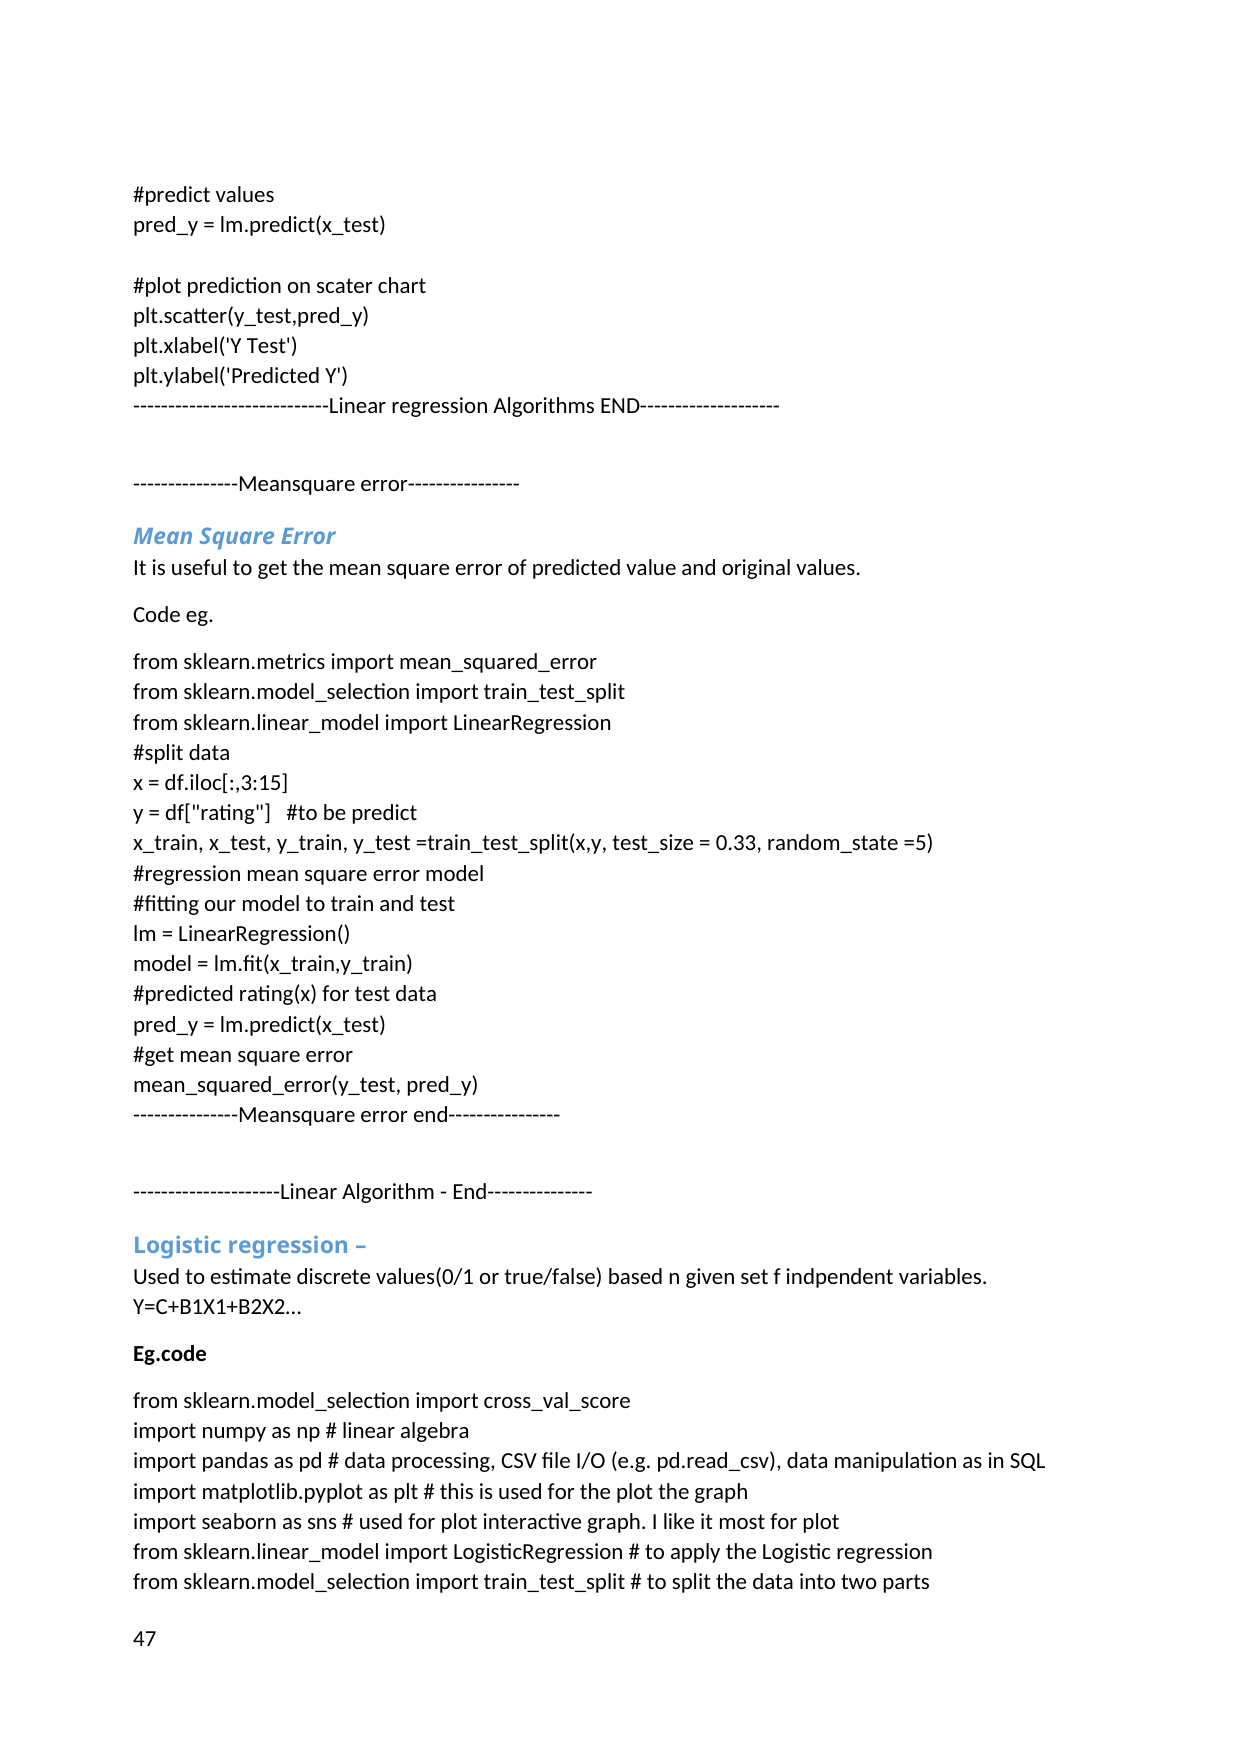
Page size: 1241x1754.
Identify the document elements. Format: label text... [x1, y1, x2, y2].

text y = df["rating"] #to be predict [133, 798, 1152, 826]
text plt.xlabel('Y Test') [133, 331, 1152, 359]
text #get mean square error [133, 1040, 1152, 1068]
text x = df.iloc[:,3:15] [133, 768, 1152, 796]
text plt.ylabel('Predicted Y') [133, 361, 1152, 389]
text Code eg. [133, 600, 1152, 628]
text lm = LinearRegression() [133, 919, 1152, 947]
text Eg.code [133, 1339, 1152, 1367]
text #regression mean square error model [133, 859, 1152, 887]
text Used to estimate discrete values(0/1 or true/false) based n given set f indpendent variables. Y=C+B1X1+B2X2… [133, 1262, 1152, 1321]
text import matplotlib.pyplot as plt # this is used for the plot the graph [133, 1477, 1152, 1505]
text #split data [133, 738, 1152, 766]
text from sklearn.linear_model import LinearRegression [133, 708, 1152, 736]
text from sklearn.metrics import mean_squared_error [133, 647, 1152, 675]
text model = lm.fit(x_train,y_train) [133, 949, 1152, 977]
text import numpy as np # linear algebra [133, 1416, 1152, 1444]
text pred_y = lm.predict(x_test) [133, 210, 1152, 238]
text import seaborn as sns # used for plot interactive graph. I like it most for plot [133, 1507, 1152, 1535]
text ---------------------Linear Algorithm - End--------------- [133, 1177, 1152, 1206]
text #fitting our model to train and test [133, 889, 1152, 917]
text from sklearn.linear_model import LogisticRegression # to apply the Logistic regression [133, 1537, 1152, 1565]
text plt.scatter(y_test,pred_y) [133, 301, 1152, 329]
text #plot prediction on scater chart [133, 271, 1152, 299]
text It is useful to get the mean square error of predicted value and original values. [133, 553, 1152, 582]
text pred_y = lm.predict(x_test) [133, 1010, 1152, 1038]
text import pandas as pd # data processing, CSV file I/O (e.g. pd.read_csv), data manipulation as in SQL [133, 1447, 1152, 1475]
text mean_squared_error(y_test, pred_y) [133, 1070, 1152, 1098]
subtitle Mean Square Error [133, 520, 1152, 551]
text from sklearn.model_selection import train_test_split # to split the data into two parts [133, 1567, 1152, 1596]
text #predict values [133, 180, 1152, 208]
text #predicted rating(x) for test data [133, 979, 1152, 1008]
text ----------------------------Linear regression Algorithms END-------------------- [133, 392, 1152, 420]
text x_train, x_test, y_train, y_test =train_test_split(x,y, test_size = 0.33, random_state =5) [133, 828, 1152, 857]
text from sklearn.model_selection import cross_val_score [133, 1386, 1152, 1414]
text from sklearn.model_selection import train_test_split [133, 677, 1152, 706]
text ---------------Meansquare error end---------------- [133, 1100, 1152, 1128]
text ---------------Meansquare error---------------- [133, 469, 1152, 497]
subtitle Logistic regression – [133, 1228, 1152, 1260]
